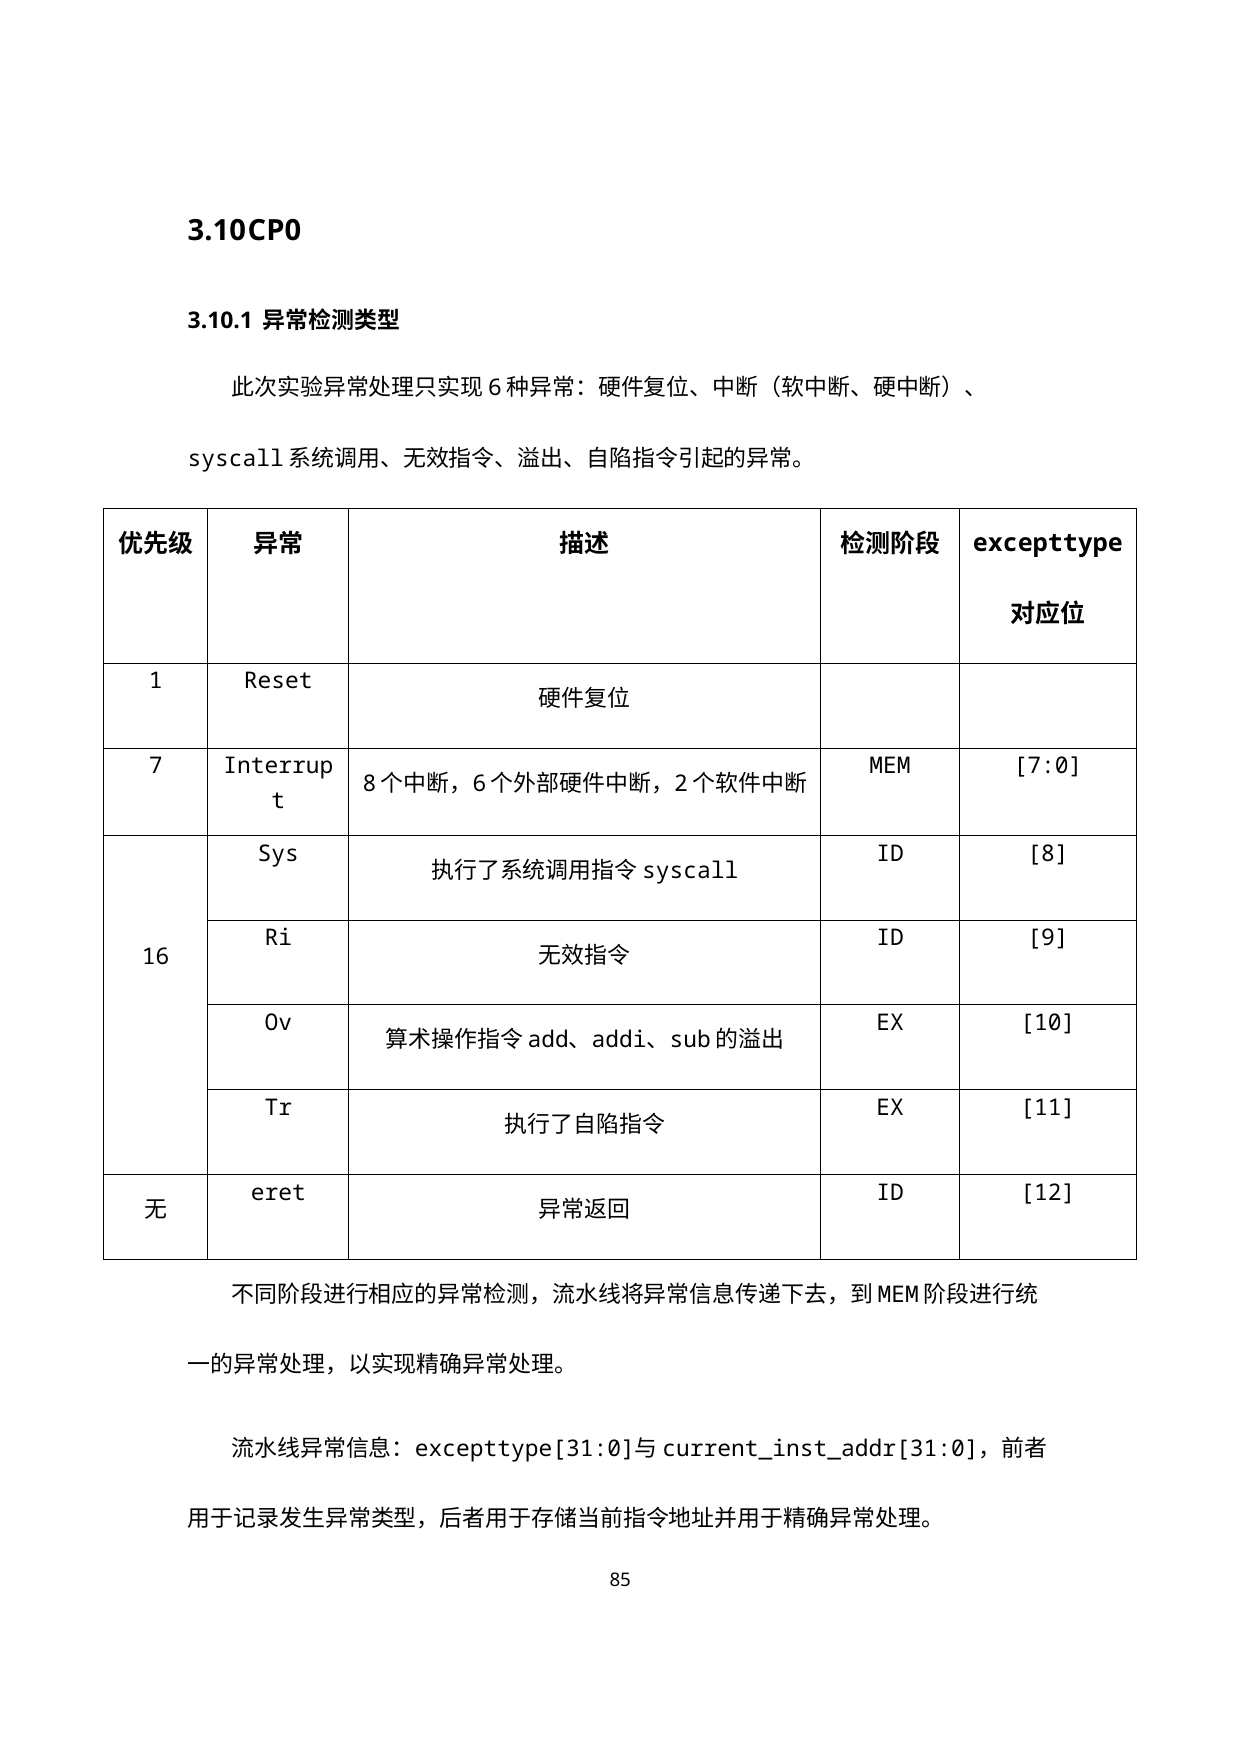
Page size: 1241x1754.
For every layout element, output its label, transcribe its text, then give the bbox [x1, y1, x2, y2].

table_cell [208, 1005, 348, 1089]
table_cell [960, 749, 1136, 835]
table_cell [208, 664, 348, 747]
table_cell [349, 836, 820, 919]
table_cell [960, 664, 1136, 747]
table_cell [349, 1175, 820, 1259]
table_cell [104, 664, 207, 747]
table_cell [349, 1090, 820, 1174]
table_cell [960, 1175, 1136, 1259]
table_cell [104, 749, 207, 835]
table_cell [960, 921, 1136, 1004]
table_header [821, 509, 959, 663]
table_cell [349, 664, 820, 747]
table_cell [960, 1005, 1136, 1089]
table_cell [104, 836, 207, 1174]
text 此次实验异常处理只实现6种异常：硬件复位、中断（软中断、硬中断）、syscall系统调用、无效指令、溢出、自陷指令引起的异常。 [187, 353, 1053, 488]
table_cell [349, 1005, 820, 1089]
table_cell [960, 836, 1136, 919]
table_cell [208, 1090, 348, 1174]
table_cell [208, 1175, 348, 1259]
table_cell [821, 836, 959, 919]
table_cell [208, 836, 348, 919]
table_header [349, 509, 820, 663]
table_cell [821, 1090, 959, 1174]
text 流水线异常信息：excepttype[31:0]与current_inst_addr[31:0]，前者用于记录发生异常类型，后者用于存储当前指令地址并用于精确异常处理。 [187, 1414, 1053, 1549]
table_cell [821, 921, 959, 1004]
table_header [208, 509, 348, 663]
subtitle CP0 [187, 197, 1053, 262]
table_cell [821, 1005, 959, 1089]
text 不同阶段进行相应的异常检测，流水线将异常信息传递下去，到MEM阶段进行统一的异常处理，以实现精确异常处理。 [187, 1260, 1053, 1395]
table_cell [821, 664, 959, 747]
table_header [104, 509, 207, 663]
subtitle 异常检测类型 [187, 286, 1053, 351]
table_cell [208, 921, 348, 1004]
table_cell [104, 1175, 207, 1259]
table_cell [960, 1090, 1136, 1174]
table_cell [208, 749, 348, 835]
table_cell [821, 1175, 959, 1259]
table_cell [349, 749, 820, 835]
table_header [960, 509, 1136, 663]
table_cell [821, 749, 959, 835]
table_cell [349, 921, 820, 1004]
